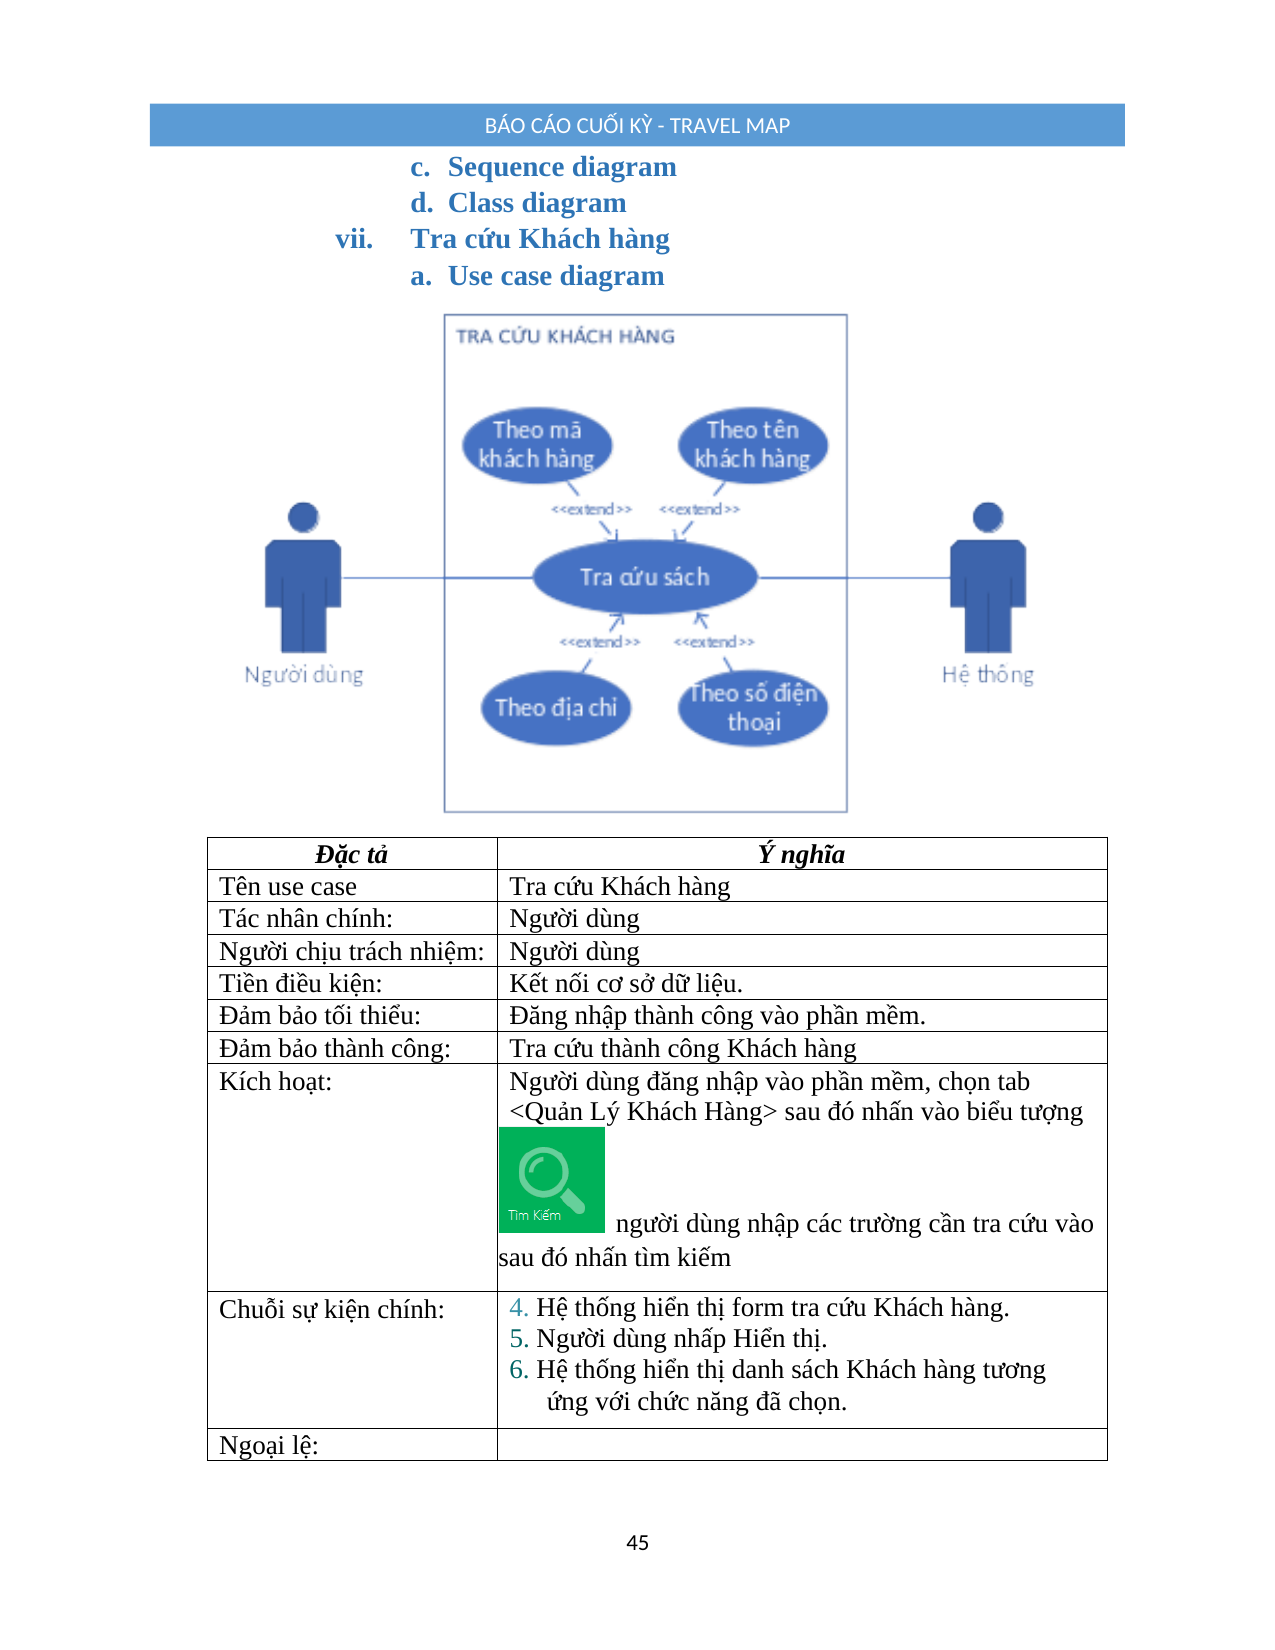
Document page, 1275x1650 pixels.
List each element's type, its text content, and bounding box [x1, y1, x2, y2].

table_cell Kích hoạt: [208, 1064, 497, 1291]
table_cell Tra cứu thành công Khách hàng [498, 1032, 1107, 1063]
table_cell Tra cứu Khách hàng [498, 870, 1107, 901]
list Class diagram [410, 185, 1125, 219]
table_cell [498, 1429, 1107, 1460]
table_cell Đảm bảo tối thiểu: [208, 1000, 497, 1031]
table_header Đặc tả [208, 838, 497, 869]
list Tra cứu Khách hàng [335, 221, 1125, 255]
table_cell Kết nối cơ sở dữ liệu. [498, 967, 1107, 998]
picture [498, 1126, 606, 1233]
table_cell Chuỗi sự kiện chính: [208, 1292, 497, 1428]
table_cell Tiền điều kiện: [208, 967, 497, 998]
table_header Ý nghĩa [498, 838, 1107, 869]
table_cell Người dùng [498, 935, 1107, 966]
list Use case diagram [410, 258, 1125, 291]
table_cell Tên use case [208, 870, 497, 901]
table_cell Tác nhân chính: [208, 902, 497, 934]
table_cell Người dùng đăng nhập vào phần mềm, chọn tab <Quản Lý Khách Hàng> sau đó nhấn vào biểu tượng người dùng nhập các trường cần tra cứu vào sau đó nhấn tìm kiếm [498, 1064, 1107, 1291]
table_cell Đảm bảo thành công: [208, 1032, 497, 1063]
table_cell Người dùng [498, 902, 1107, 934]
table_cell Hệ thống hiển thị form tra cứu Khách hàng. Người dùng nhấp Hiển thị. Hệ thống hiển thị danh sách Khách hàng tương ứng với chức năng đã chọn. [498, 1292, 1107, 1428]
table_cell Đăng nhập thành công vào phần mềm. [498, 1000, 1107, 1031]
table_cell Người chịu trách nhiệm: [208, 935, 497, 966]
list Sequence diagram [410, 147, 1125, 183]
table_cell Ngoại lệ: [208, 1429, 497, 1460]
